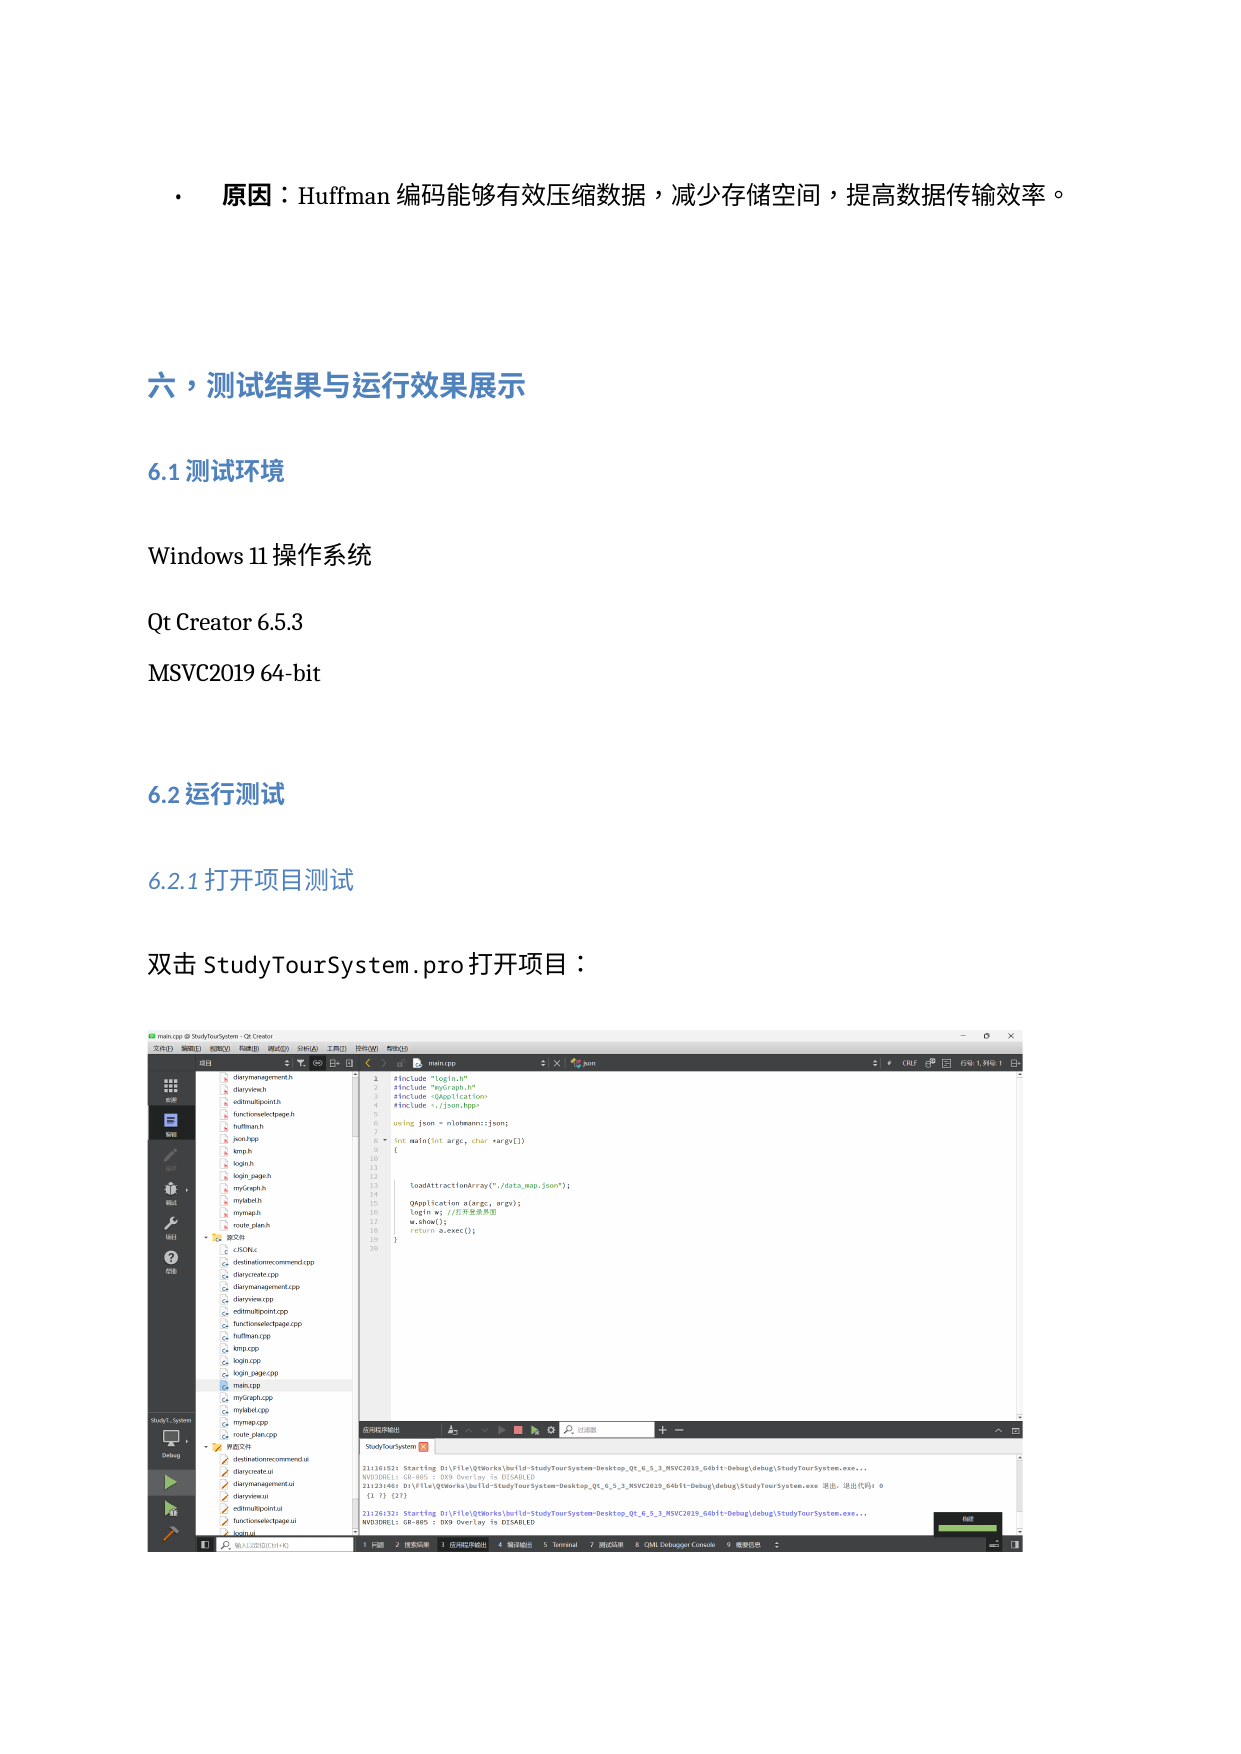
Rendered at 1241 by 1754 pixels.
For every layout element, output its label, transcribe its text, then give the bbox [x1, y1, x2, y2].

text 双击StudyTourSystem.pro打开项目： [148, 931, 1092, 996]
text Windows 11 操作系统 [148, 522, 1092, 587]
list 原因：Huffman 编码能够有效压缩数据，减少存储空间，提高数据传输效率。 [173, 162, 1092, 227]
text 6.2.1 打开项目测试 [148, 847, 1092, 912]
text 6.2 运行测试 [148, 762, 1092, 827]
picture [147, 1030, 1023, 1552]
text 6.1 测试环境 [148, 438, 1092, 503]
text 六，测试结果与运行效果展示 [148, 352, 1092, 417]
text Qt Creator 6.5.3 [148, 606, 1092, 638]
text MSVC2019 64-bit [148, 657, 1092, 689]
